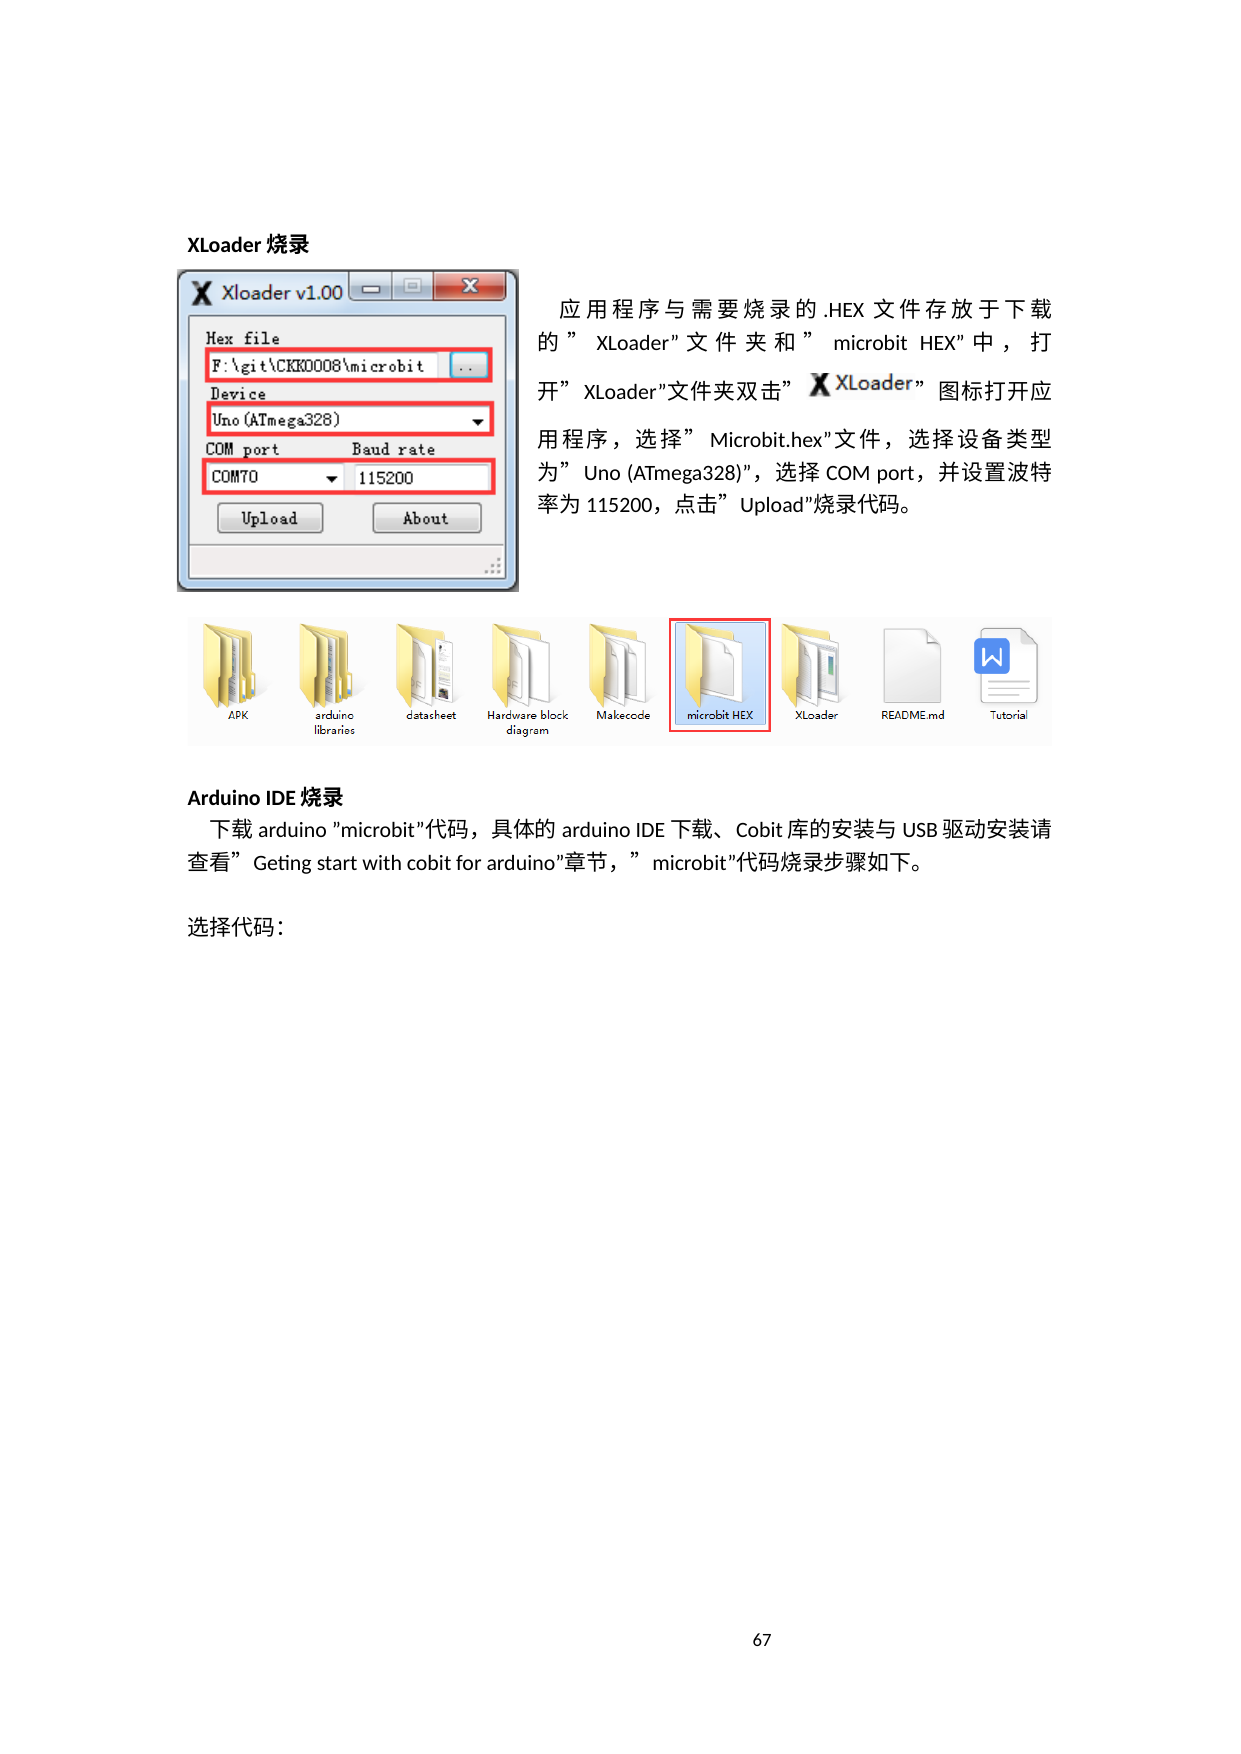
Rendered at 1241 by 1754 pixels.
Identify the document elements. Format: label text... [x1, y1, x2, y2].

picture [187, 617, 1053, 746]
text 应用程序与需要烧录的.HEX文件存放于下载的”XLoader”文件夹和”microbit HEX”中，打开”XLoader”文件夹双击””图标打开应用程序，选择”Microbit.hex”文件，选择设备类型为”Uno (ATmega328)”，选择COM port，并设置波特率为115200，点击”Upload”烧录代码。 [519, 292, 1053, 519]
picture [176, 269, 519, 592]
picture [806, 373, 916, 400]
text Arduino IDE烧录 [187, 779, 1053, 812]
text XLoader烧录 [187, 227, 1053, 259]
text 下载arduino ”microbit”代码，具体的arduino IDE下载、Cobit库的安装与USB驱动安装请查看”Geting start with cobit for arduino”章节，”microbit”代码烧录步骤如下。 [187, 812, 1053, 877]
text 选择代码： [187, 909, 1053, 942]
